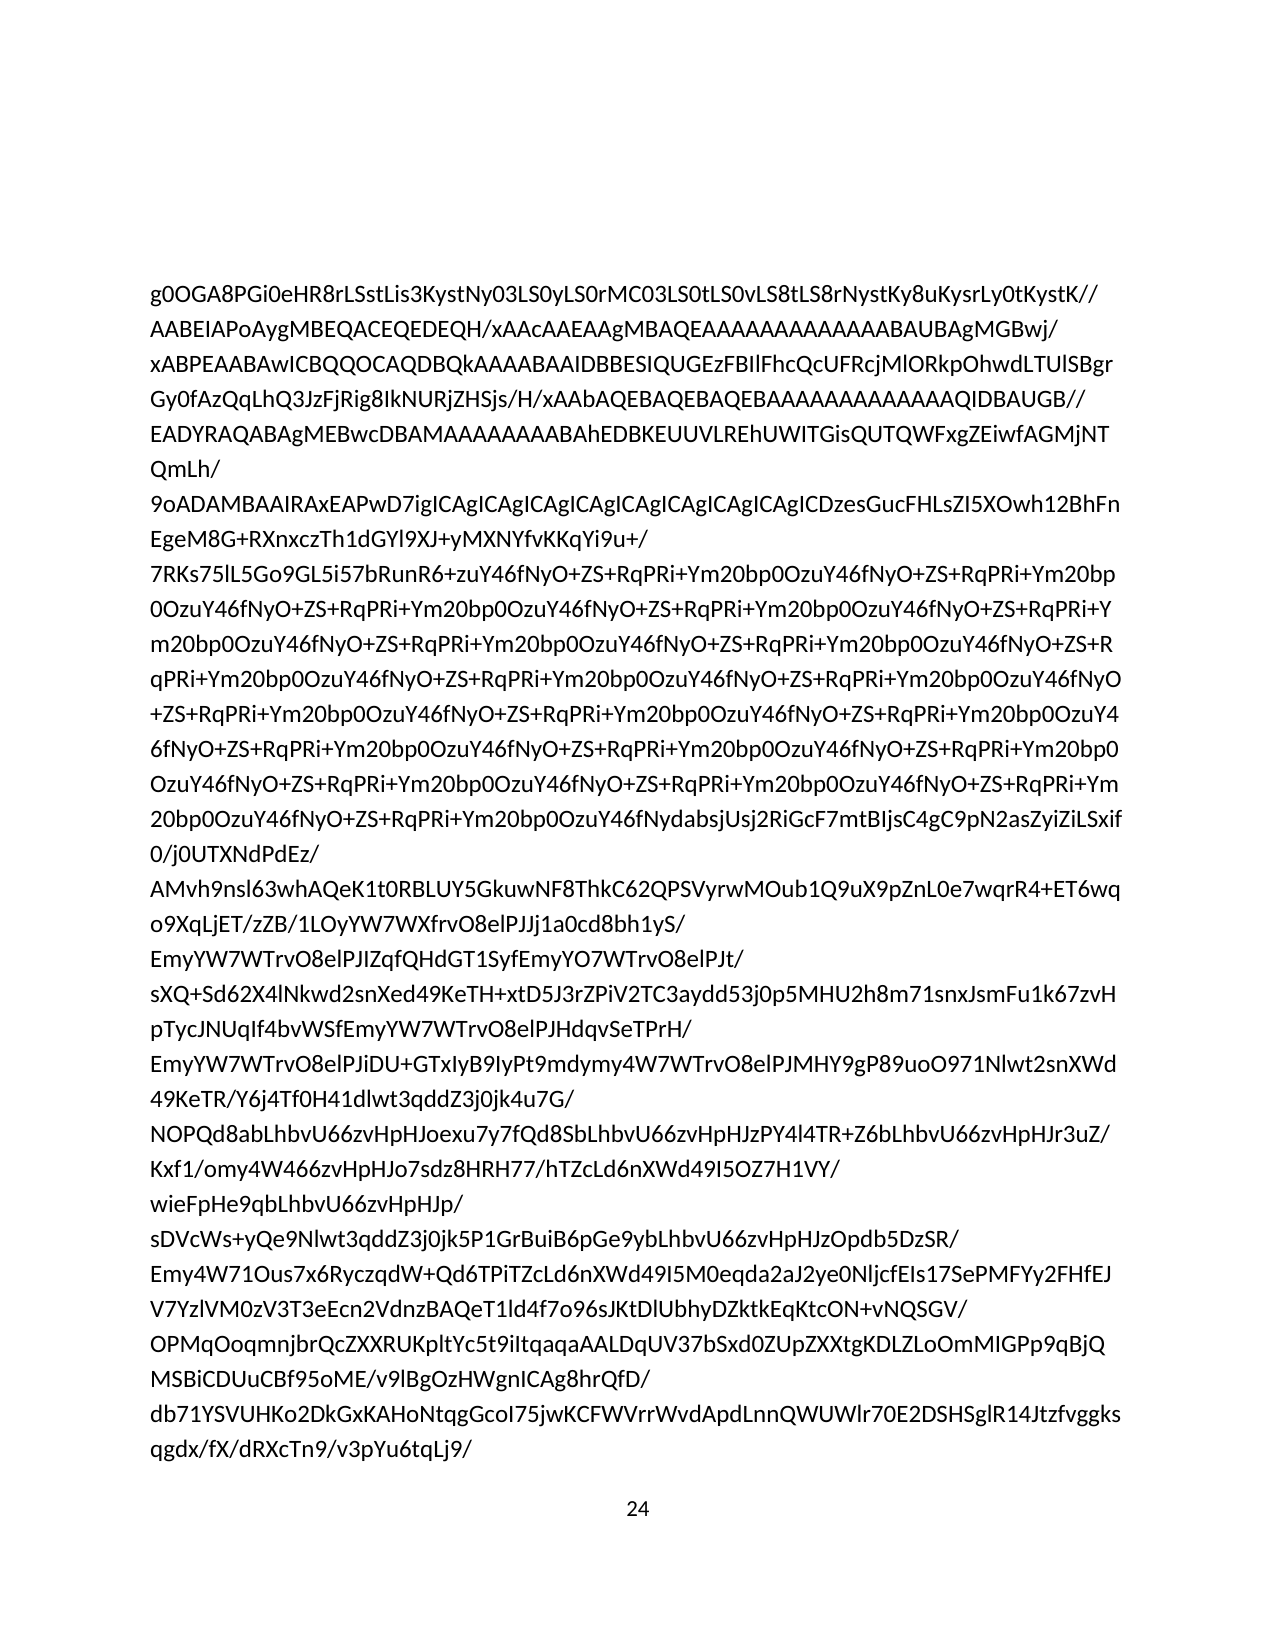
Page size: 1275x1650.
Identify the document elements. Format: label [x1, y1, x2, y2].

text [150, 278, 1125, 1464]
